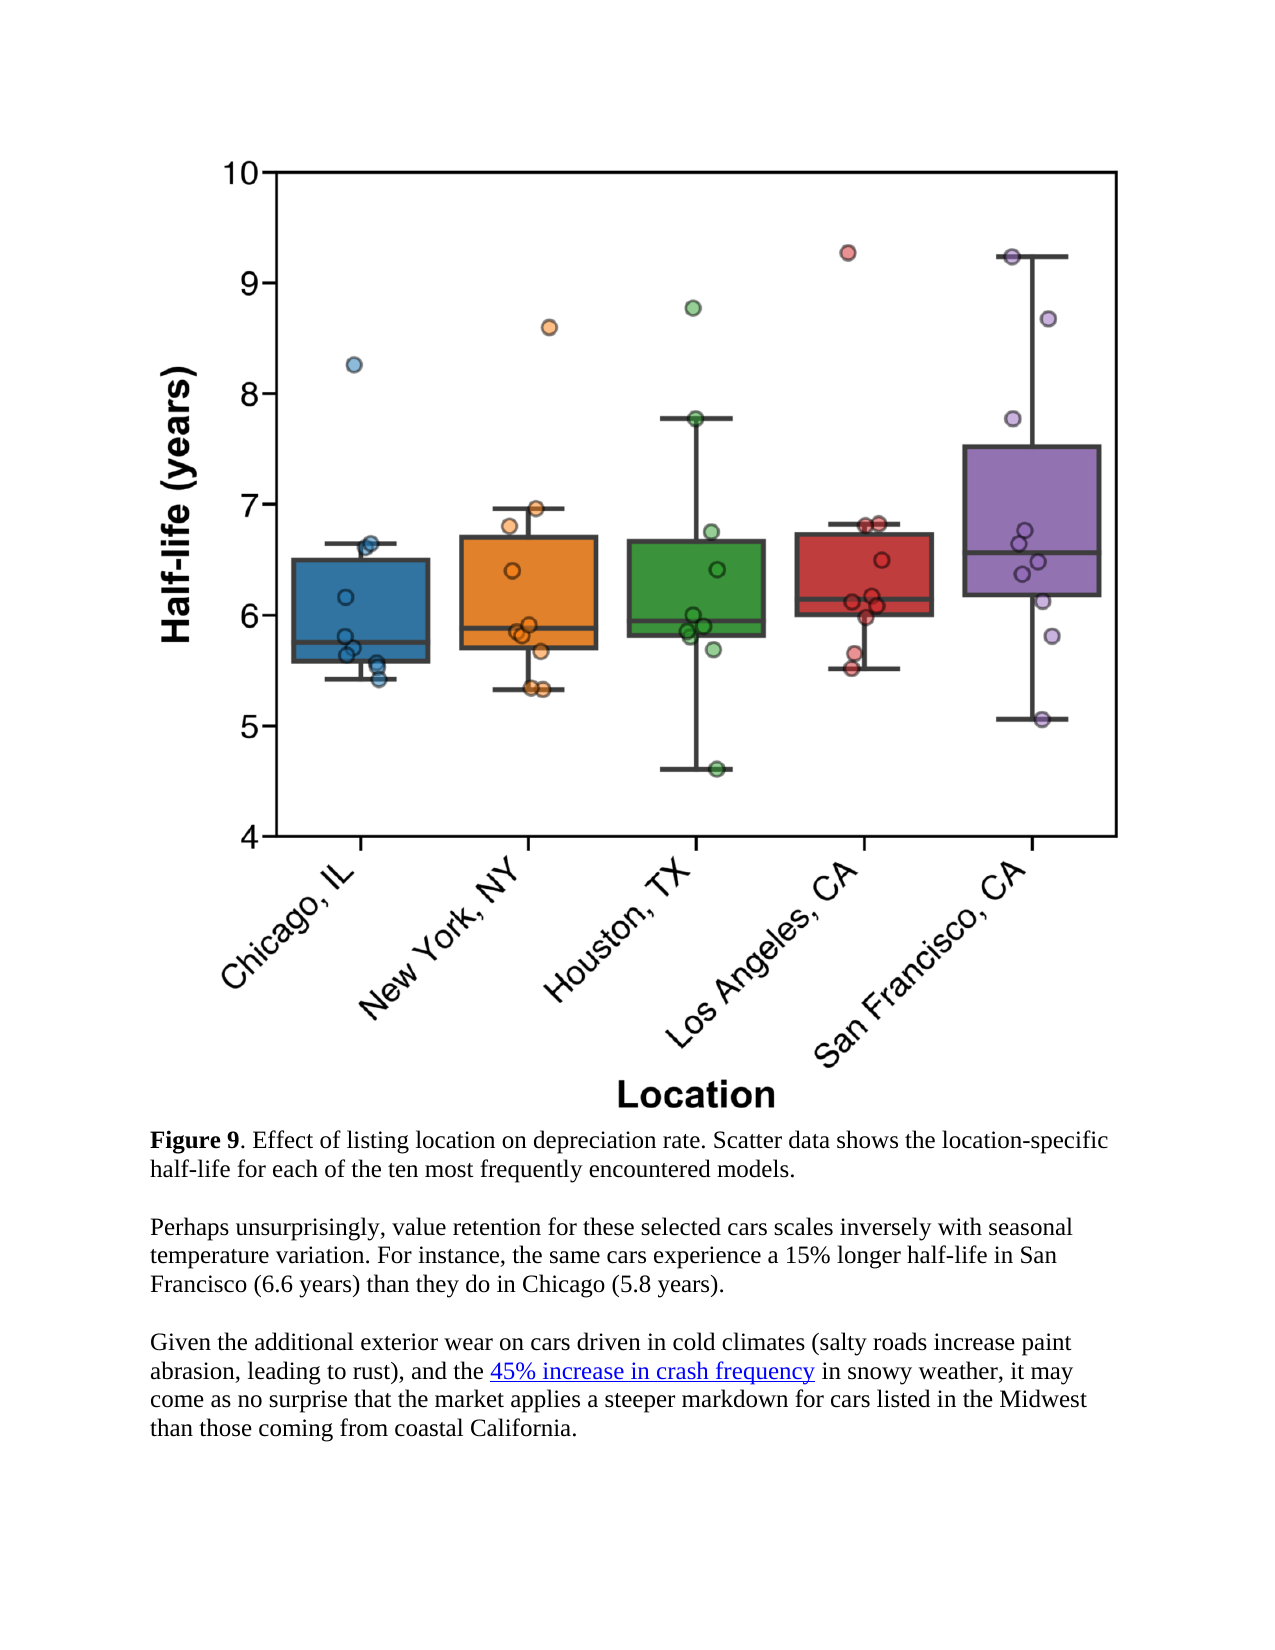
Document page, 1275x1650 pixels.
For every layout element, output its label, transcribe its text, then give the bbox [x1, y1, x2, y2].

text Perhaps unsurprisingly, value retention for these selected cars scales inversely with seasonal temperature variation. For instance, the same cars experience a 15% longer half-life in San Francisco (6.6 years) than they do in Chicago (5.8 years). [150, 1212, 1125, 1298]
picture [150, 150, 1125, 1125]
text Figure 9. Effect of listing location on depreciation rate. Scatter data shows the location-specific half-life for each of the ten most frequently encountered models. [150, 1125, 1125, 1182]
text Given the additional exterior wear on cars driven in cold climates (salty roads increase paint abrasion, leading to rust), and the 45% increase in crash frequency in snowy weather, it may come as no surprise that the market applies a steeper markdown for cars listed in the Midwest than those coming from coastal California. [150, 1327, 1125, 1442]
